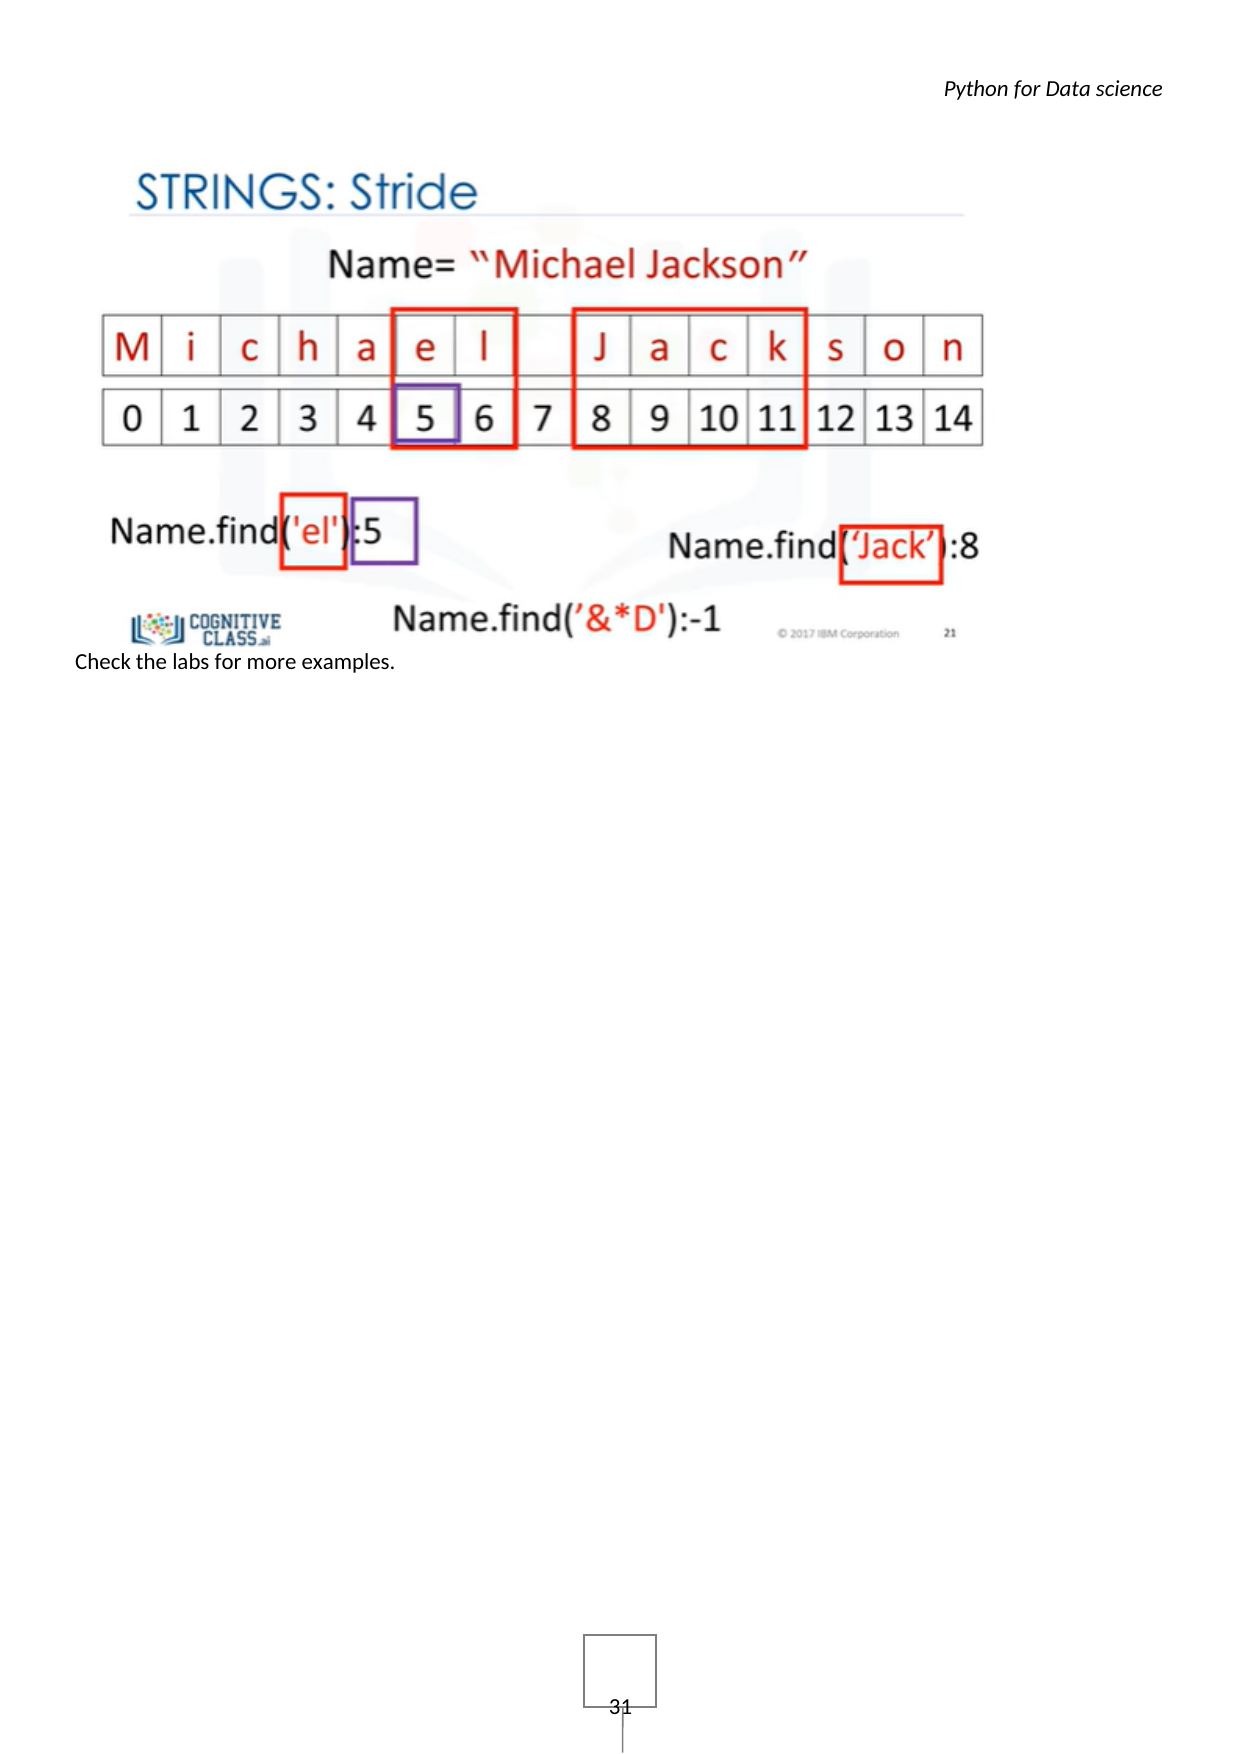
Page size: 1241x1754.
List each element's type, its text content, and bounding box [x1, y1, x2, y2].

text Check the labs for more examples. [75, 647, 1165, 675]
picture [75, 129, 1007, 647]
